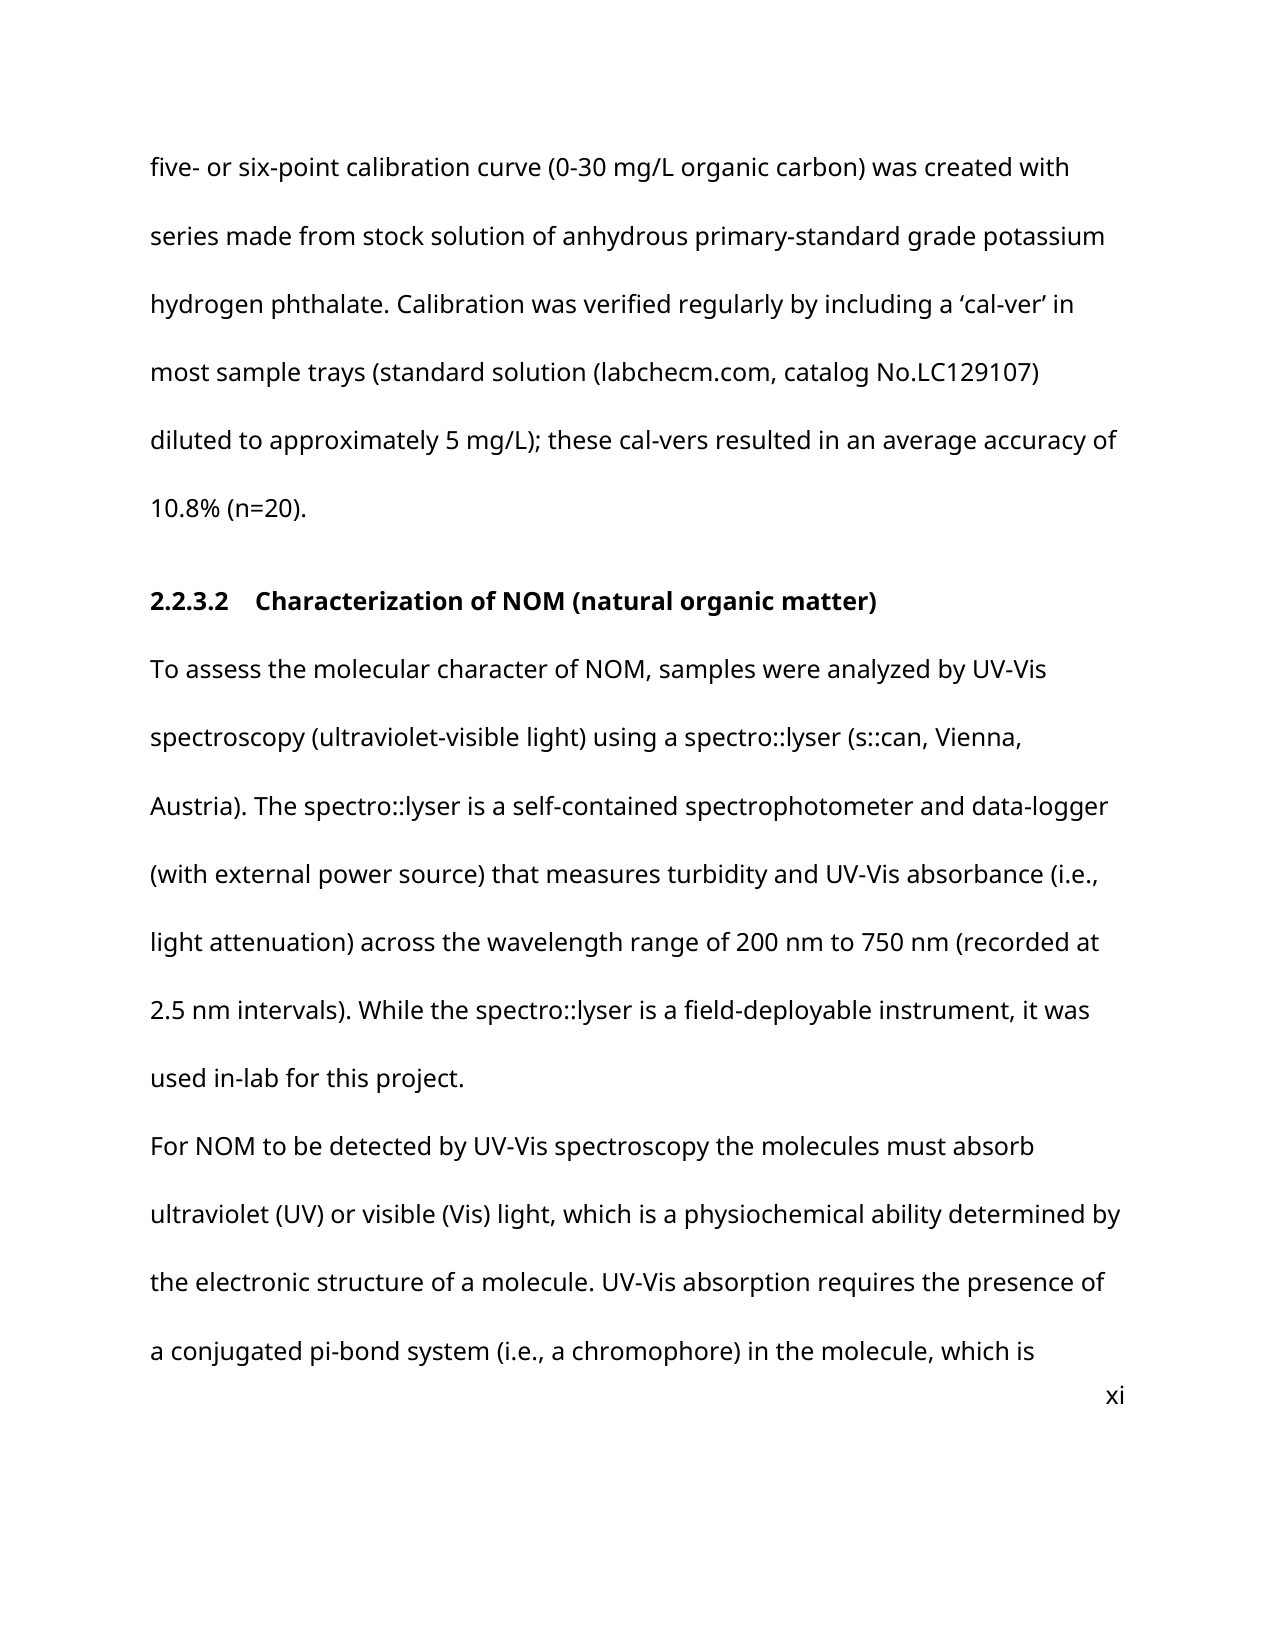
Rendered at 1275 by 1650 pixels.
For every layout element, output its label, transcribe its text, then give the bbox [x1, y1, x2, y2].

subtitle Characterization of NOM (natural organic matter) [150, 584, 1125, 618]
text To assess the molecular character of NOM, samples were analyzed by UV-Vis spectroscopy (ultraviolet-visible light) using a spectro::lyser (s::can, Vienna, Austria). The spectro::lyser is a self-contained spectrophotometer and data-logger (with external power source) that measures turbidity and UV-Vis absorbance (i.e., light attenuation) across the wavelength range of 200 nm to 750 nm (recorded at 2.5 nm intervals). While the spectro::lyser is a field-deployable instrument, it was used in-lab for this project. [150, 652, 1125, 1095]
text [150, 150, 1125, 525]
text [150, 1129, 1125, 1367]
